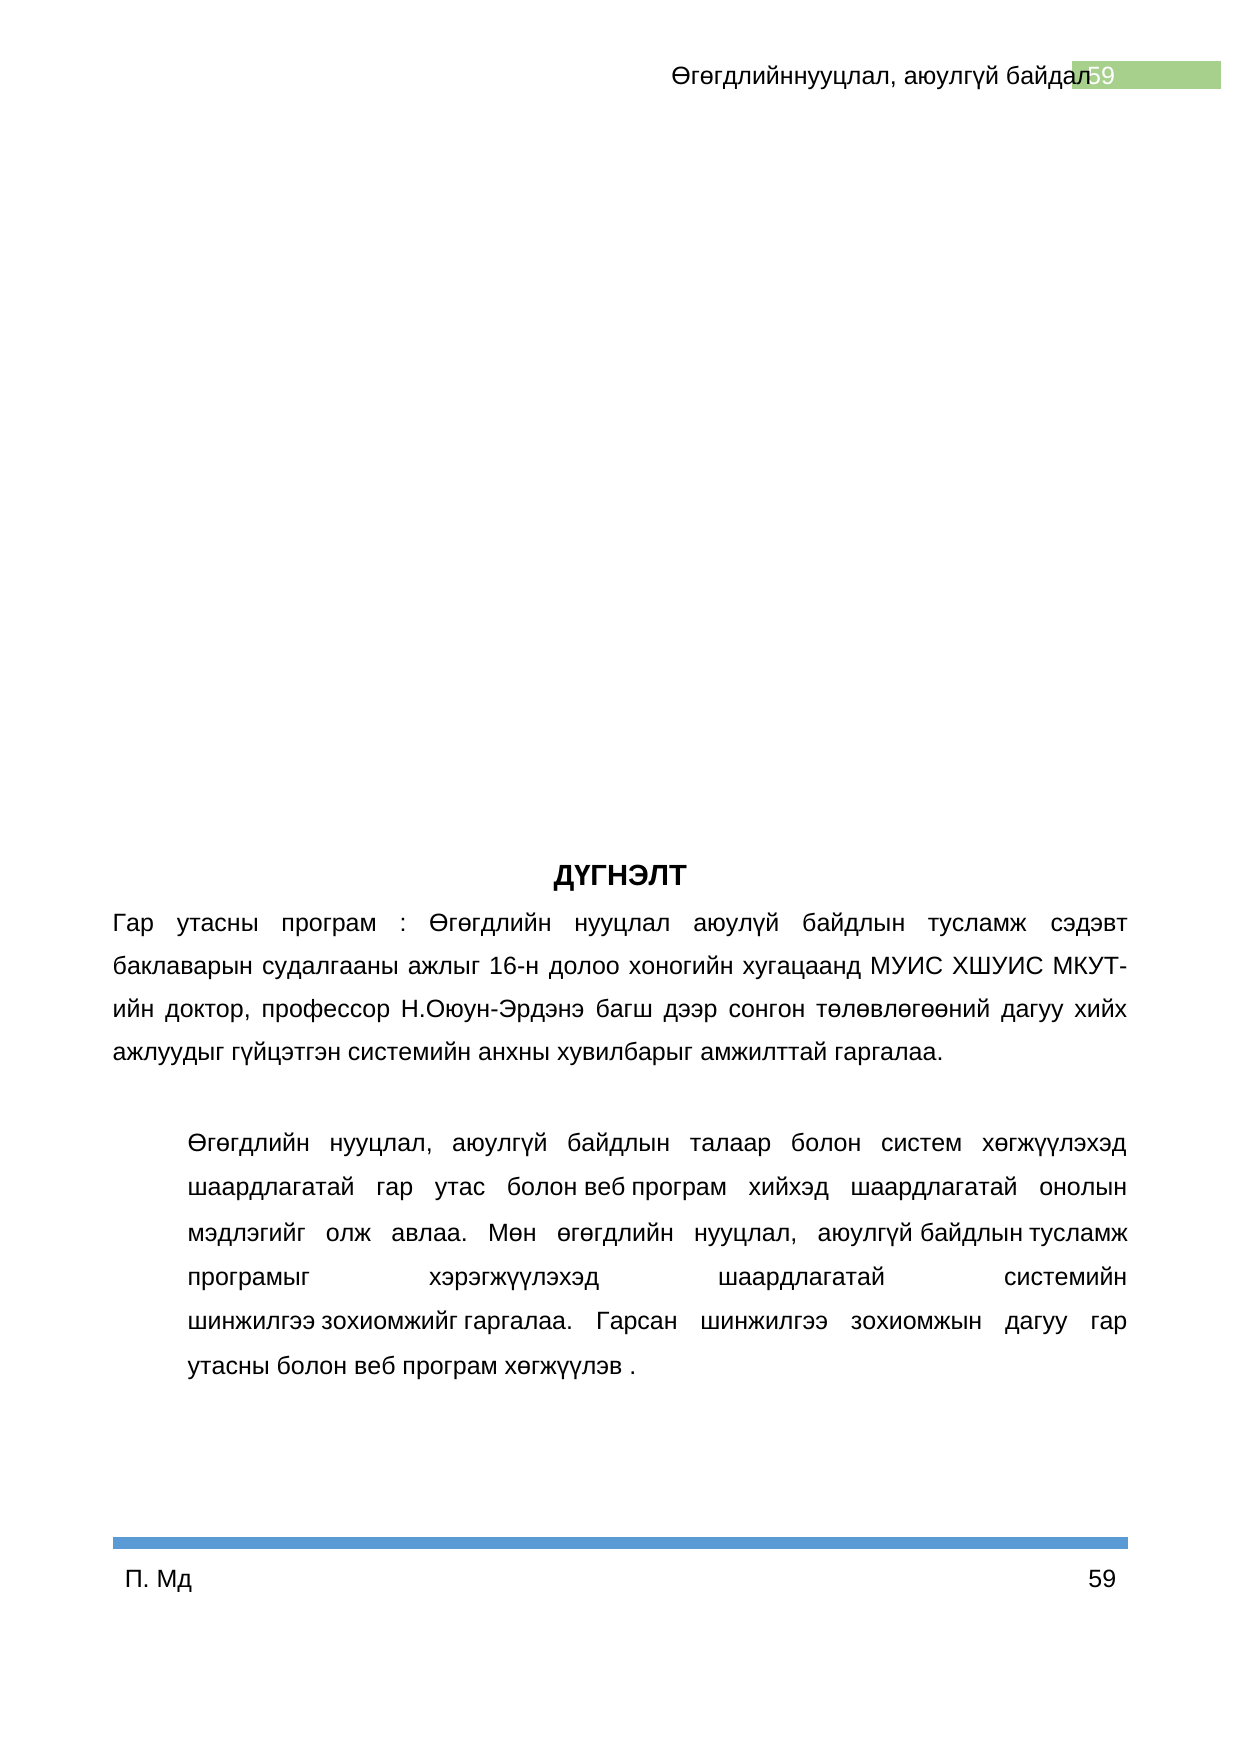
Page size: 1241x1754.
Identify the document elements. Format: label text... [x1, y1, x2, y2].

text ДҮГНЭЛТ [112, 858, 1128, 891]
text Гар утасны програм : Өгөгдлийн нууцлал аюулүй байдлын тусламж сэдэвт баклаварын судалгааны ажлыг 16-н долоо хоногийн хугацаанд МУИС ХШУИС МКУТ-ийн доктор, профессор Н.Оюун-Эрдэнэ багш дээр сонгон төлөвлөгөөний дагуу хийх ажлуудыг гүйцэтгэн системийн анхны хувилбарыг амжилттай гаргалаа. [112, 908, 1128, 1066]
text Өгөгдлийн нууцлал, аюулгүй байдлын талаар болон систем хөгжүүлэхэд шаардлагатай гар утас болон веб програм хийхэд шаардлагатай онолын мэдлэгийг олж авлаа. Мөн өгөгдлийн нууцлал, аюулгүй байдлын тусламж програмыг хэрэгжүүлэхэд шаардлагатай системийн шинжилгээ зохиомжийг гаргалаа. Гарсан шинжилгээ зохиомжын дагуу гар утасны болон веб програм хөгжүүлэв . [187, 1128, 1128, 1379]
